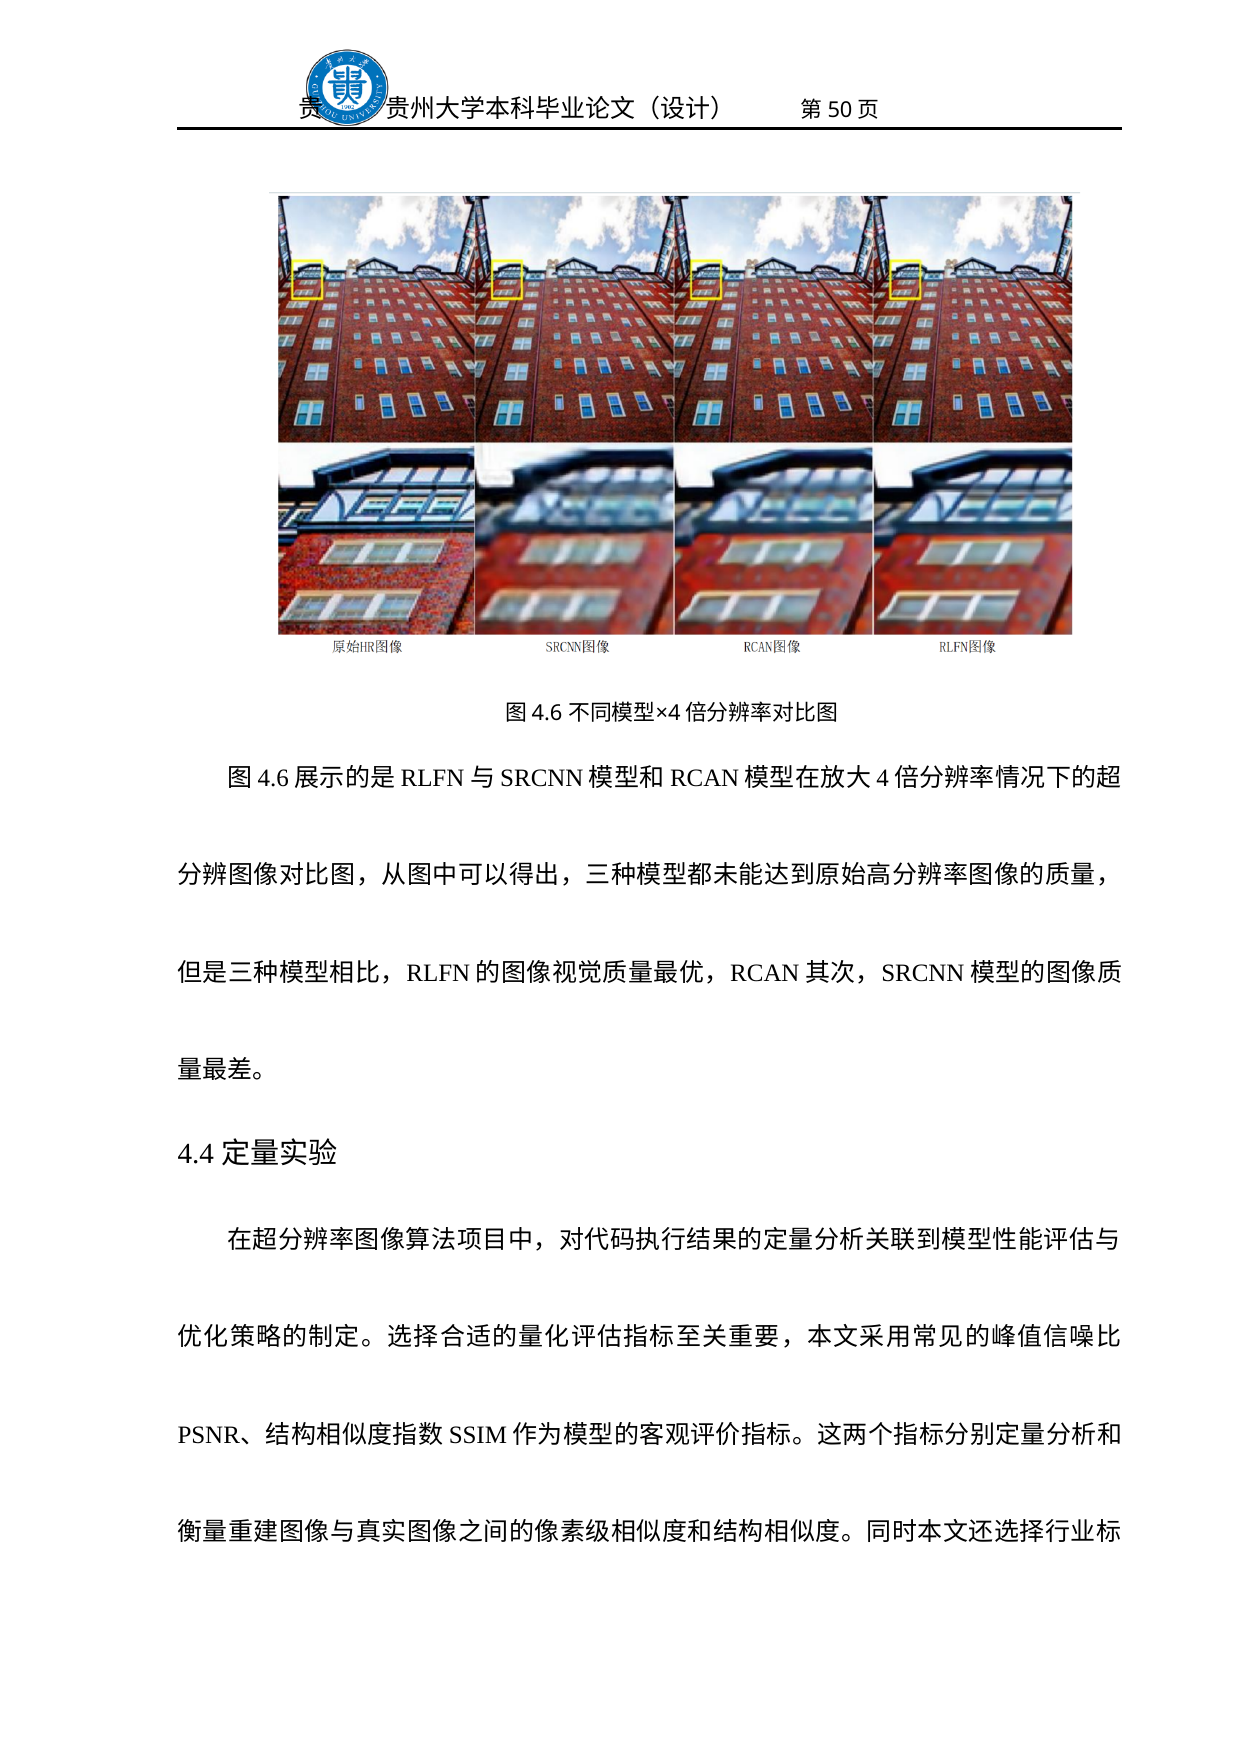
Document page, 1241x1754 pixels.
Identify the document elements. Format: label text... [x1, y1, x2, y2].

picture [289, 40, 403, 127]
text 图4.6 不同模型×4倍分辨率对比图 [177, 695, 1122, 727]
picture [269, 192, 1081, 663]
picture [289, 130, 403, 134]
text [177, 1205, 1122, 1562]
subtitle 4.4 定量实验 [177, 1119, 1122, 1184]
text 图4.6展示的是RLFN与SRCNN模型和RCAN模型在放大4倍分辨率情况下的超分辨图像对比图，从图中可以得出，三种模型都未能达到原始高分辨率图像的质量，但是三种模型相比，RLFN的图像视觉质量最优，RCAN其次，SRCNN模型的图像质量最差。 [177, 743, 1122, 1101]
